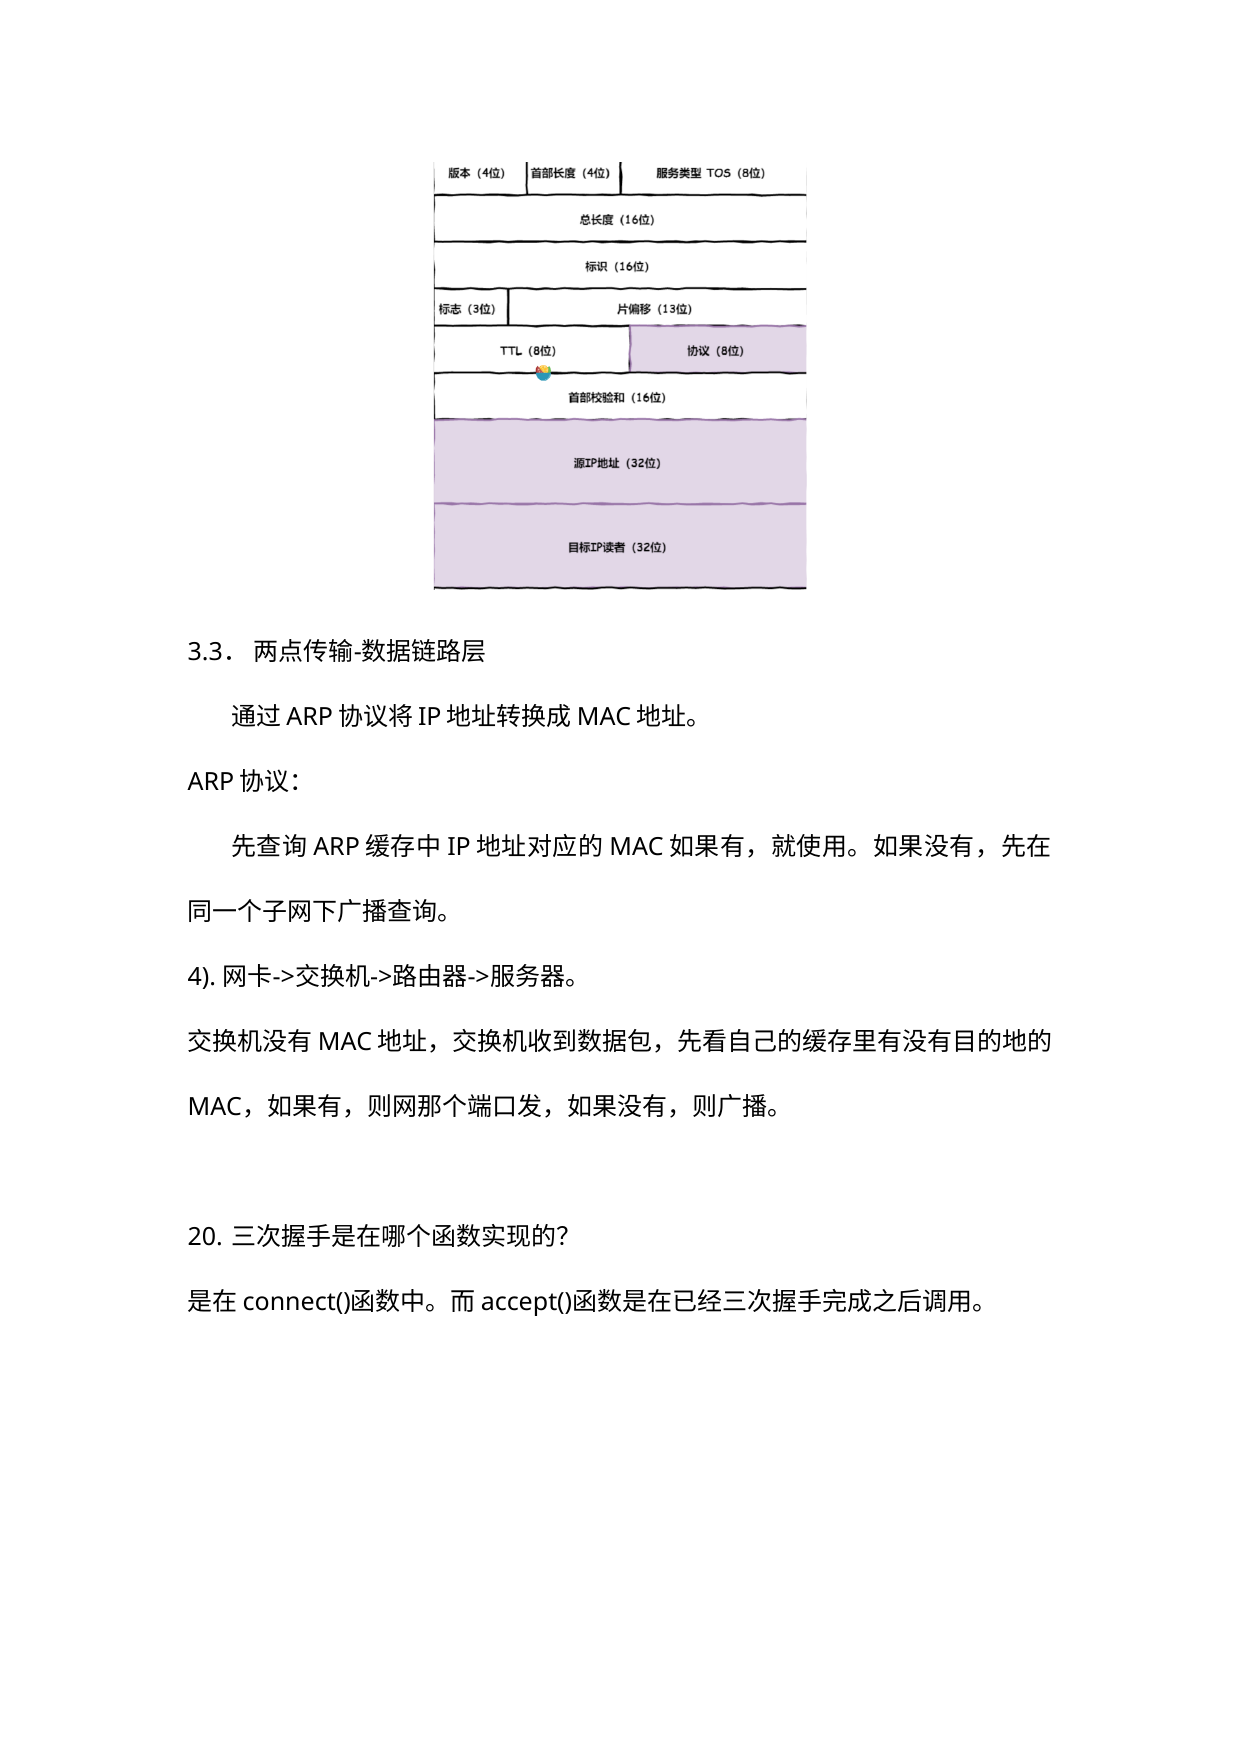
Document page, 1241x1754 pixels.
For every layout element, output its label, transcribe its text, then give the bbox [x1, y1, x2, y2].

list 三次握手是在哪个函数实现的？ [187, 1202, 1053, 1267]
text 是在connect()函数中。而accept()函数是在已经三次握手完成之后调用。 [187, 1267, 1053, 1332]
text 交换机没有MAC地址，交换机收到数据包，先看自己的缓存里有没有目的地的MAC，如果有，则网那个端口发，如果没有，则广播。 [187, 1007, 1053, 1137]
text 3.3． 两点传输-数据链路层 [187, 617, 1053, 682]
text ARP协议： [187, 747, 1053, 812]
text 先查询ARP缓存中IP地址对应的MAC如果有，就使用。如果没有，先在同一个子网下广播查询。 [187, 812, 1053, 942]
text 通过ARP协议将IP地址转换成MAC地址。 [187, 682, 1053, 747]
picture [433, 162, 807, 590]
text 4). 网卡->交换机->路由器->服务器。 [187, 942, 1053, 1007]
